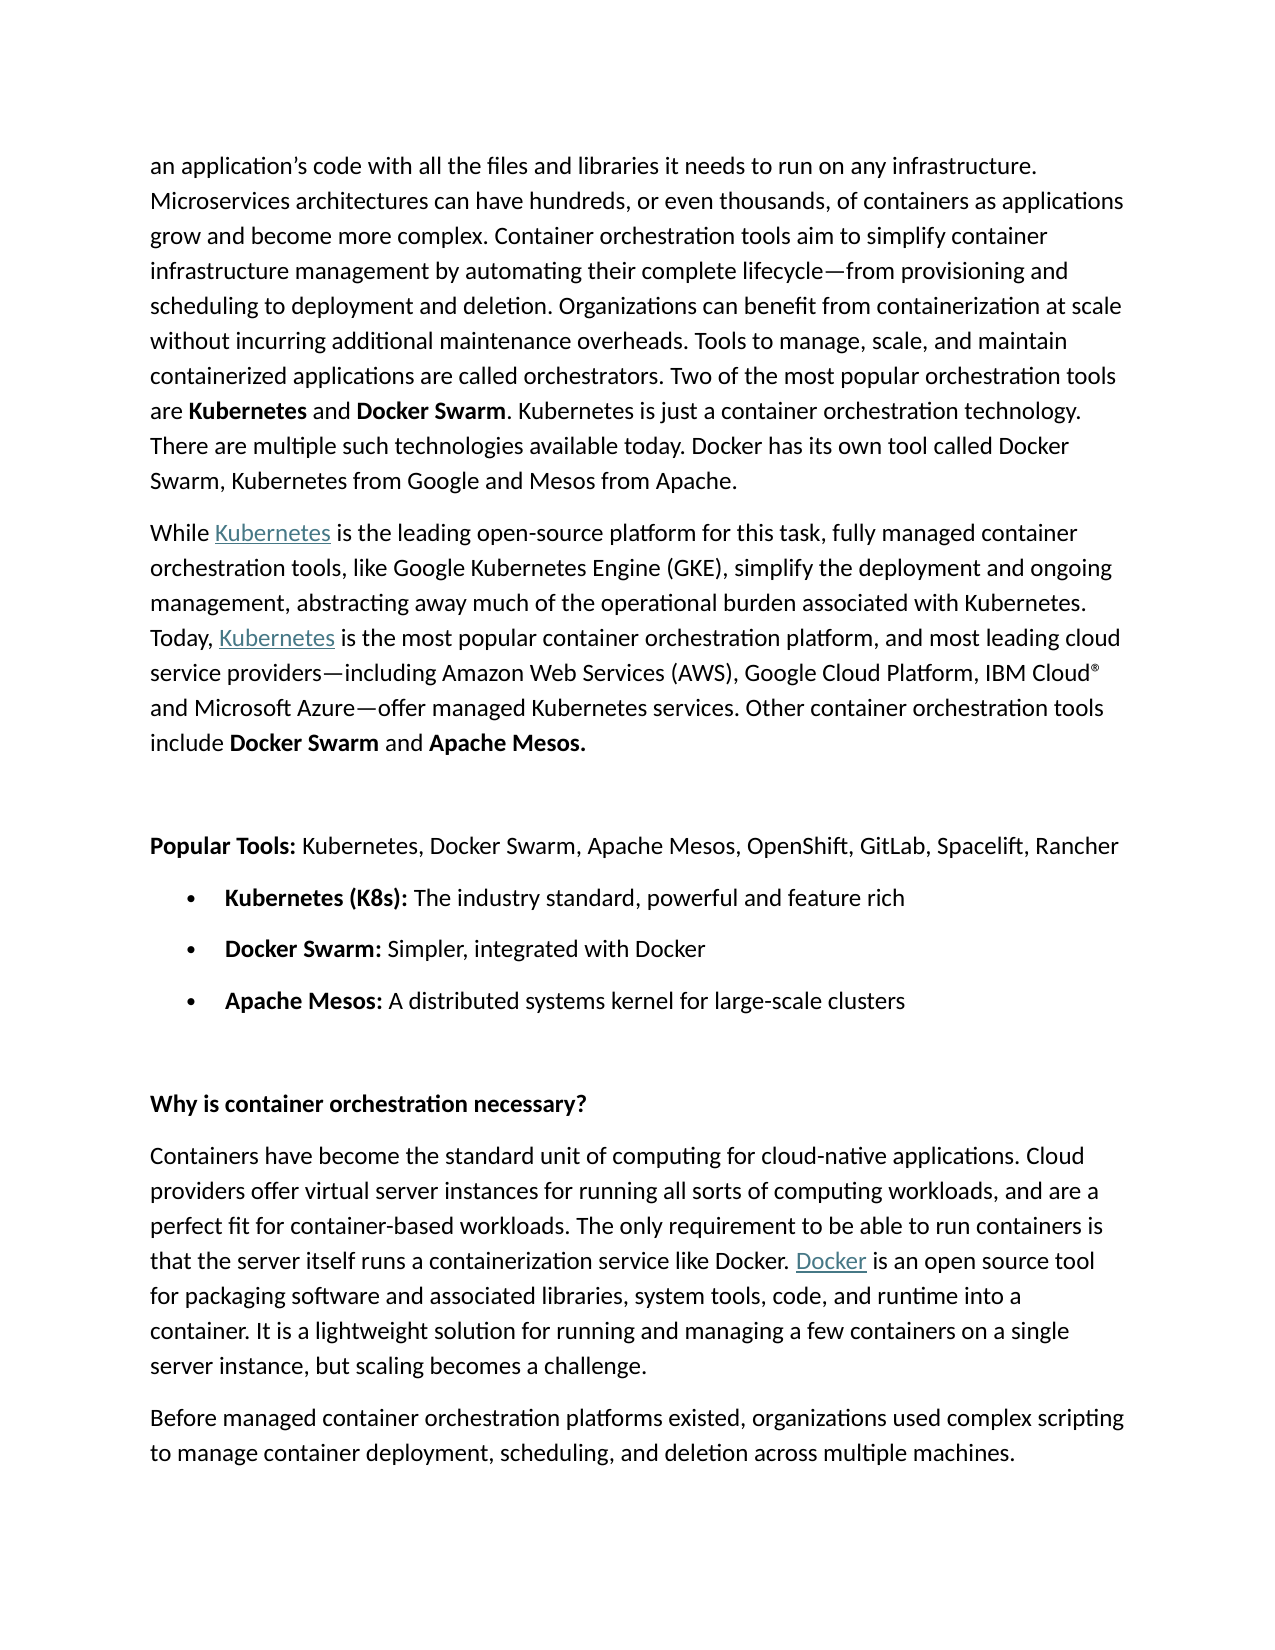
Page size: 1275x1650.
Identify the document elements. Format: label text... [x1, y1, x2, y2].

list Docker Swarm: Simpler, integrated with Docker [187, 933, 1125, 964]
text Why is container orchestration necessary? [150, 1088, 1125, 1119]
text Containers have become the standard unit of computing for cloud-native applications. Cloud providers offer virtual server instances for running all sorts of computing workloads, and are a perfect fit for container-based workloads. The only requirement to be able to run containers is that the server itself runs a containerization service like Docker. Docker is an open source tool for packaging software and associated libraries, system tools, code, and runtime into a container. It is a lightweight solution for running and managing a few containers on a single server instance, but scaling becomes a challenge. [150, 1140, 1125, 1381]
text Popular Tools: Kubernetes, Docker Swarm, Apache Mesos, OpenShift, GitLab, Spacelift, Rancher [150, 830, 1125, 861]
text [150, 150, 1125, 496]
list Apache Mesos: A distributed systems kernel for large-scale clusters [187, 985, 1125, 1016]
list Kubernetes (K8s): The industry standard, powerful and feature rich [187, 882, 1125, 912]
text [150, 1402, 1125, 1467]
text While Kubernetes is the leading open-source platform for this task, fully managed container orchestration tools, like Google Kubernetes Engine (GKE), simplify the deployment and ongoing management, abstracting away much of the operational burden associated with Kubernetes. Today, Kubernetes is the most popular container orchestration platform, and most leading cloud service providers—including Amazon Web Services (AWS), Google Cloud Platform, IBM Cloud® and Microsoft Azure—offer managed Kubernetes services. Other container orchestration tools include Docker Swarm and Apache Mesos. [150, 517, 1125, 757]
